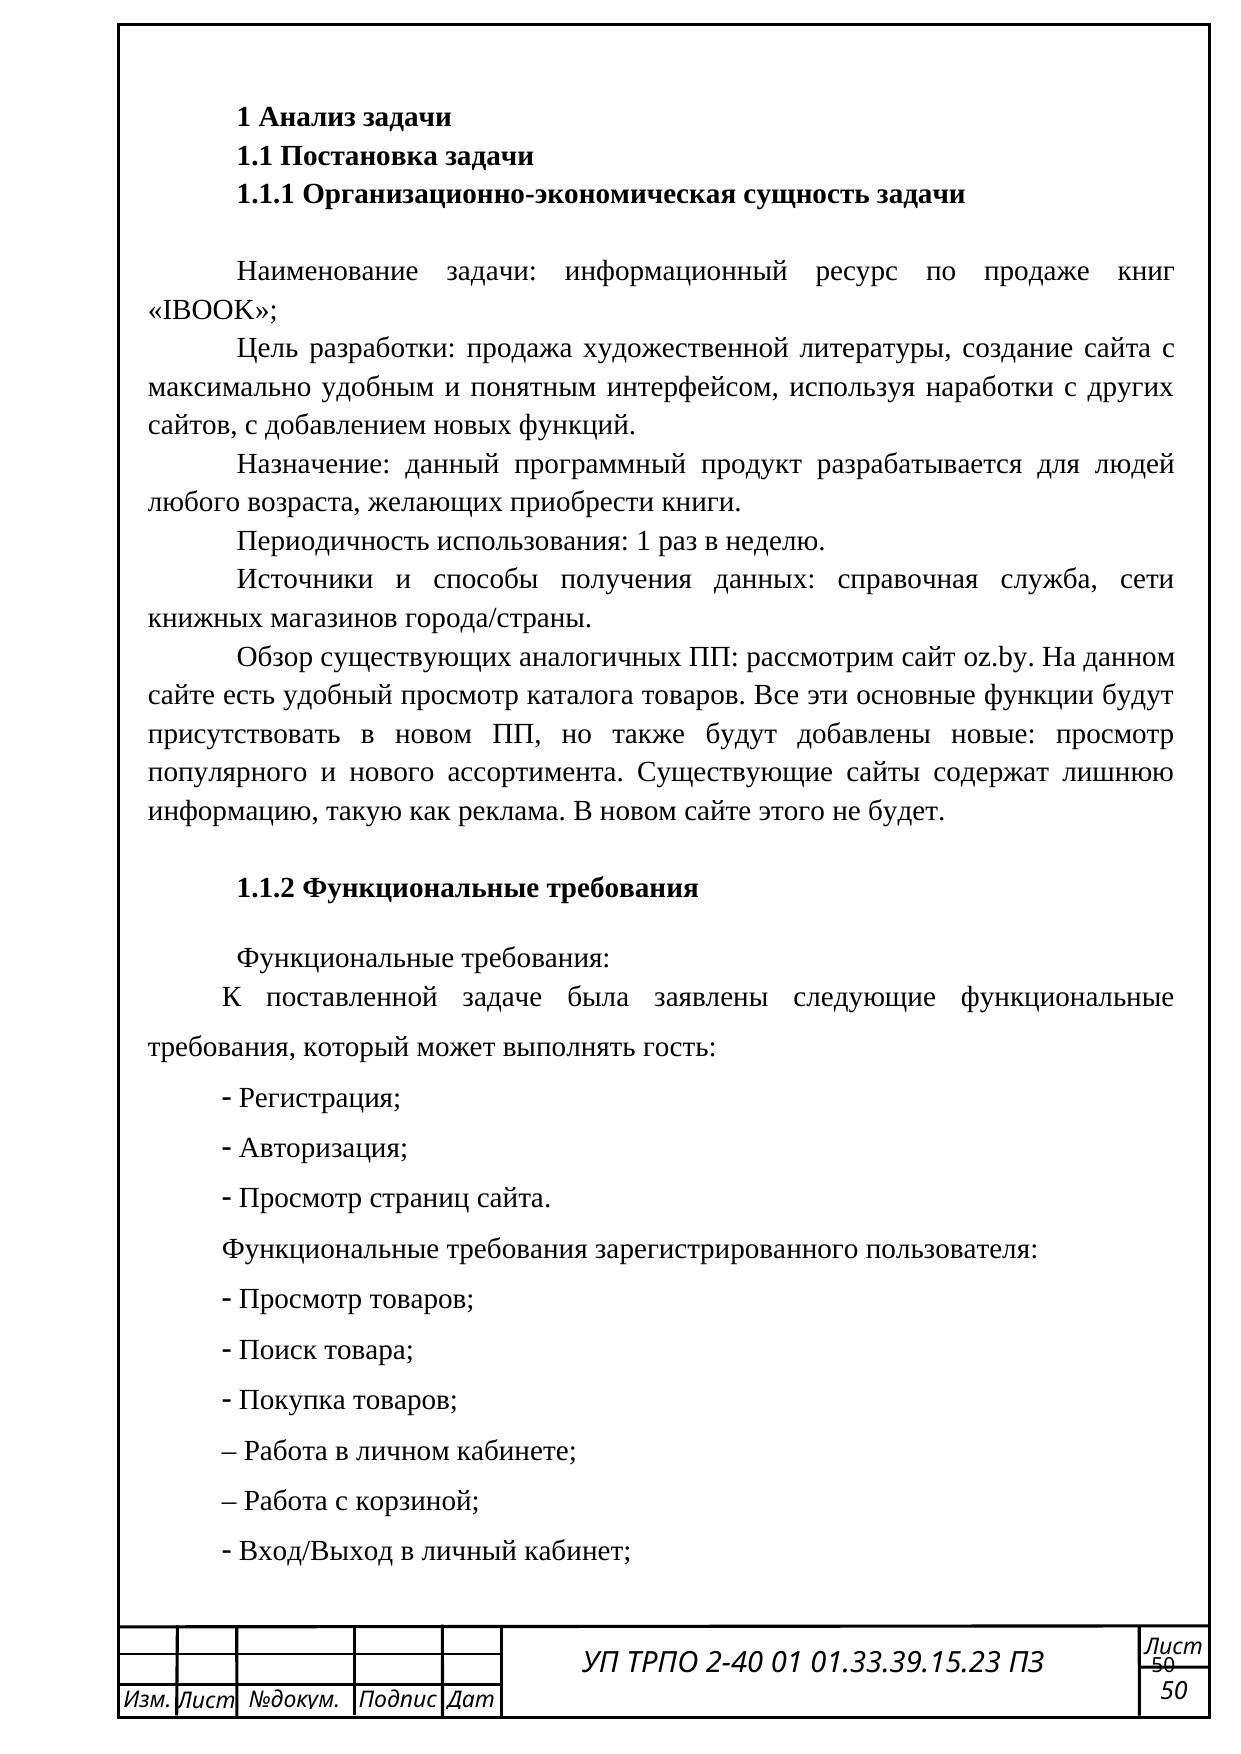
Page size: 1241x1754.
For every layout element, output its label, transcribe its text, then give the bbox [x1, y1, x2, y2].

list Анализ задачи [148, 99, 1175, 133]
text Авторизация; [148, 1130, 1175, 1164]
text Регистрация; [148, 1080, 1175, 1113]
text Функциональные требования зарегистрированного пользователя: [148, 1231, 1175, 1264]
text – Работа с корзиной; [148, 1483, 1175, 1516]
text Наименование задачи: информационный ресурс по продаже книг «IBOOK»; [148, 253, 1175, 325]
text Покупка товаров; [148, 1382, 1175, 1416]
list Постановка задачи [148, 138, 1175, 171]
text – Работа в личном кабинете; [148, 1433, 1175, 1466]
text К поставленной задаче была заявлены следующие функциональные требования, который может выполнять гость: [148, 979, 1175, 1063]
text Источники и способы получения данных: справочная служба, сети книжных магазинов города/страны. [148, 562, 1175, 634]
text Просмотр товаров; [148, 1281, 1175, 1315]
text Цель разработки: продажа художественной литературы, создание сайта с максимально удобным и понятным интерфейсом, используя наработки с других сайтов, с добавлением новых функций. [148, 330, 1175, 441]
text Вход/Выход в личный кабинет; [148, 1533, 1175, 1567]
list 1.1.1 Организационно-экономическая сущность задачи [236, 176, 1175, 210]
text Просмотр страниц сайта. [148, 1181, 1175, 1214]
text Функциональные требования: [148, 941, 1175, 974]
text Периодичность использования: 1 раз в неделю. [148, 523, 1175, 557]
text Поиск товара; [148, 1332, 1175, 1365]
text 1.1.2 Функциональные требования [148, 870, 1175, 903]
text Обзор существующих аналогичных ПП: рассмотрим сайт oz.by. На данном сайте есть удобный просмотр каталога товаров. Все эти основные функции будут присутствовать в новом ПП, но также будут добавлены новые: просмотр популярного и нового ассортимента. Существующие сайты содержат лишнюю информацию, такую как реклама. В новом сайте этого не будет. [148, 639, 1175, 826]
text Назначение: данный программный продукт разрабатывается для людей любого возраста, желающих приобрести книги. [148, 446, 1175, 518]
